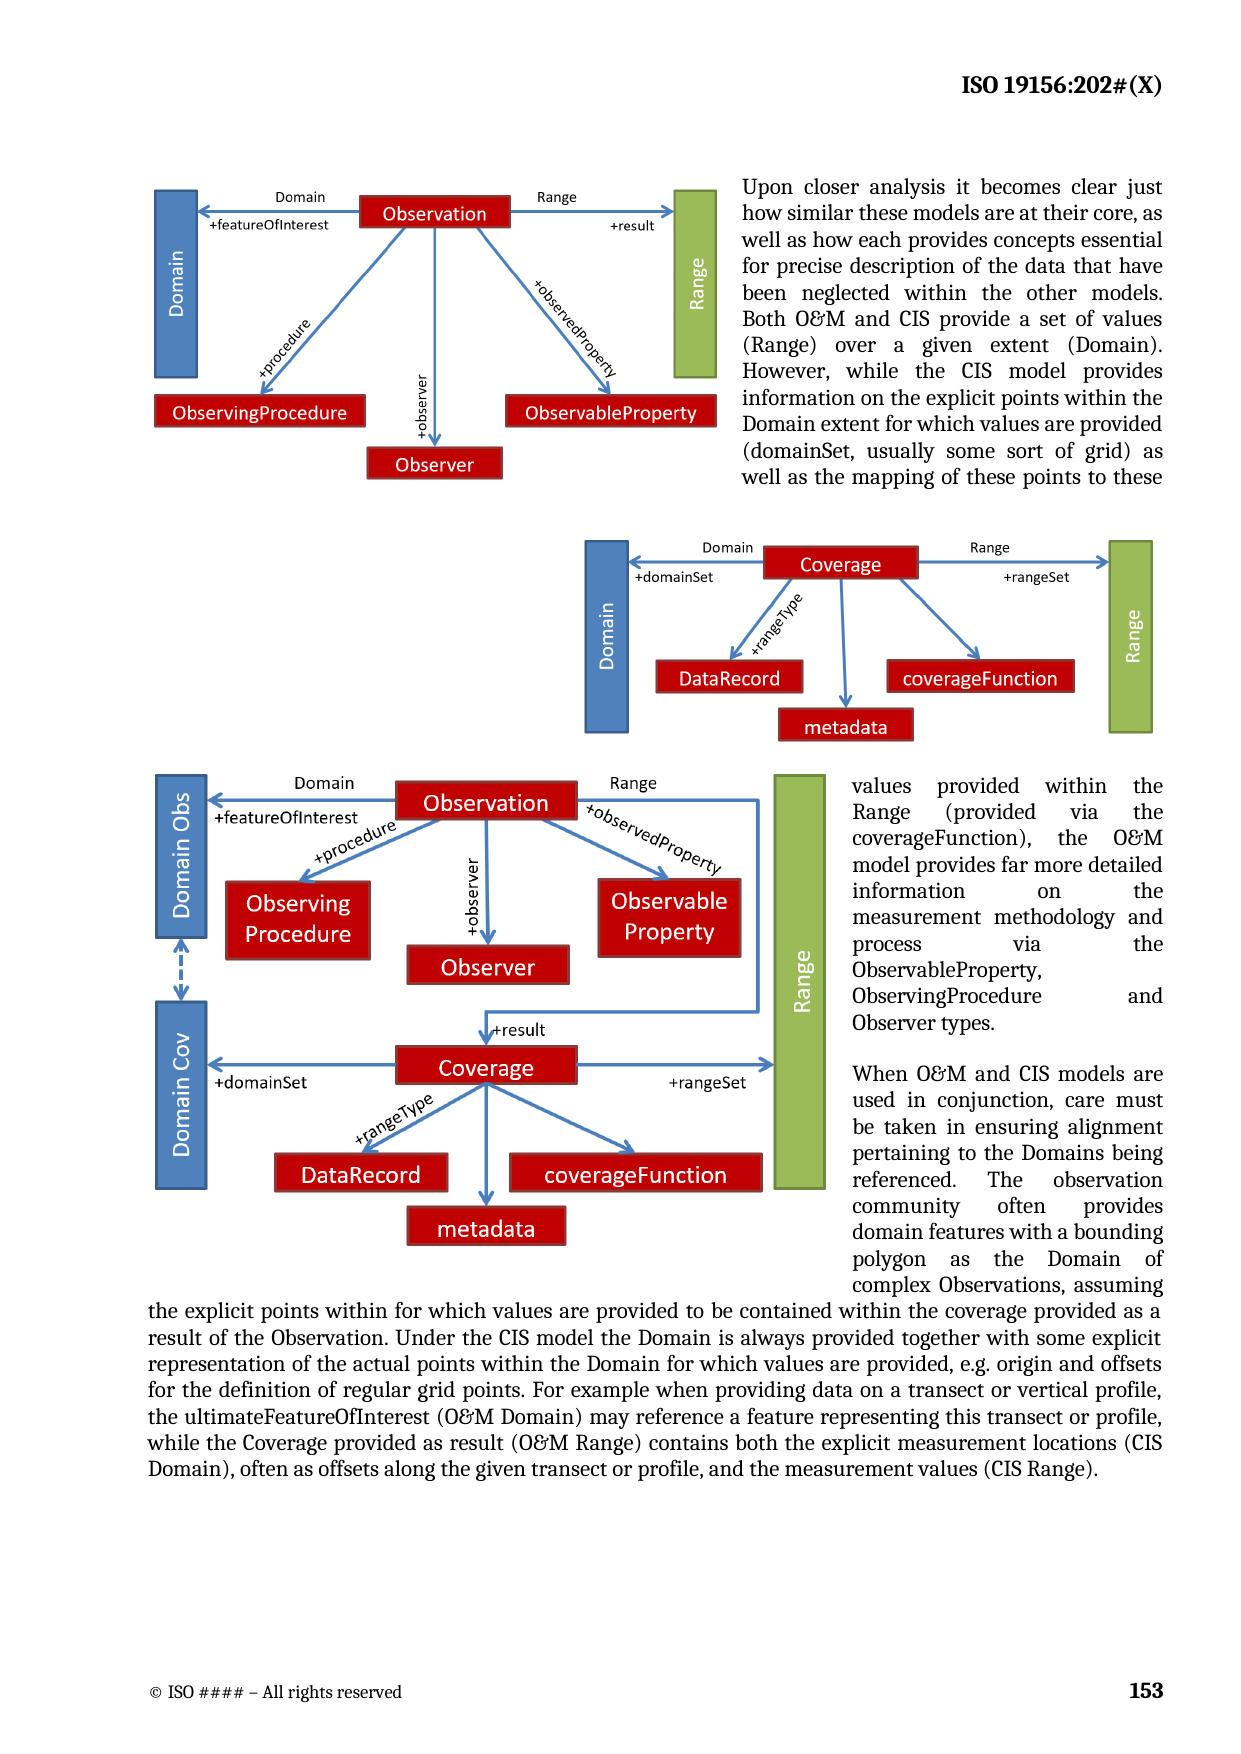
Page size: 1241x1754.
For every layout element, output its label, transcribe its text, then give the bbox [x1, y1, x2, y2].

text When O&M and CIS models are used in conjunction, care must be taken in ensuring alignment pertaining to the Domains being referenced. The observation community often provides domain features with a bounding polygon as the Domain of complex Observations, assuming the explicit points within for which values are provided to be contained within the coverage provided as a result of the Observation. Under the CIS model the Domain is always provided together with some explicit representation of the actual points within the Domain for which values are provided, e.g. origin and offsets for the definition of regular grid points. For example when providing data on a transect or vertical profile, the ultimateFeatureOfInterest (O&M Domain) may reference a feature representing this transect or profile, while the Coverage provided as result (O&M Range) contains both the explicit measurement locations (CIS Domain), often as offsets along the given transect or profile, and the measurement values (CIS Range). [148, 1061, 1163, 1483]
picture [147, 184, 724, 496]
picture [572, 526, 1164, 754]
picture [148, 767, 834, 1255]
